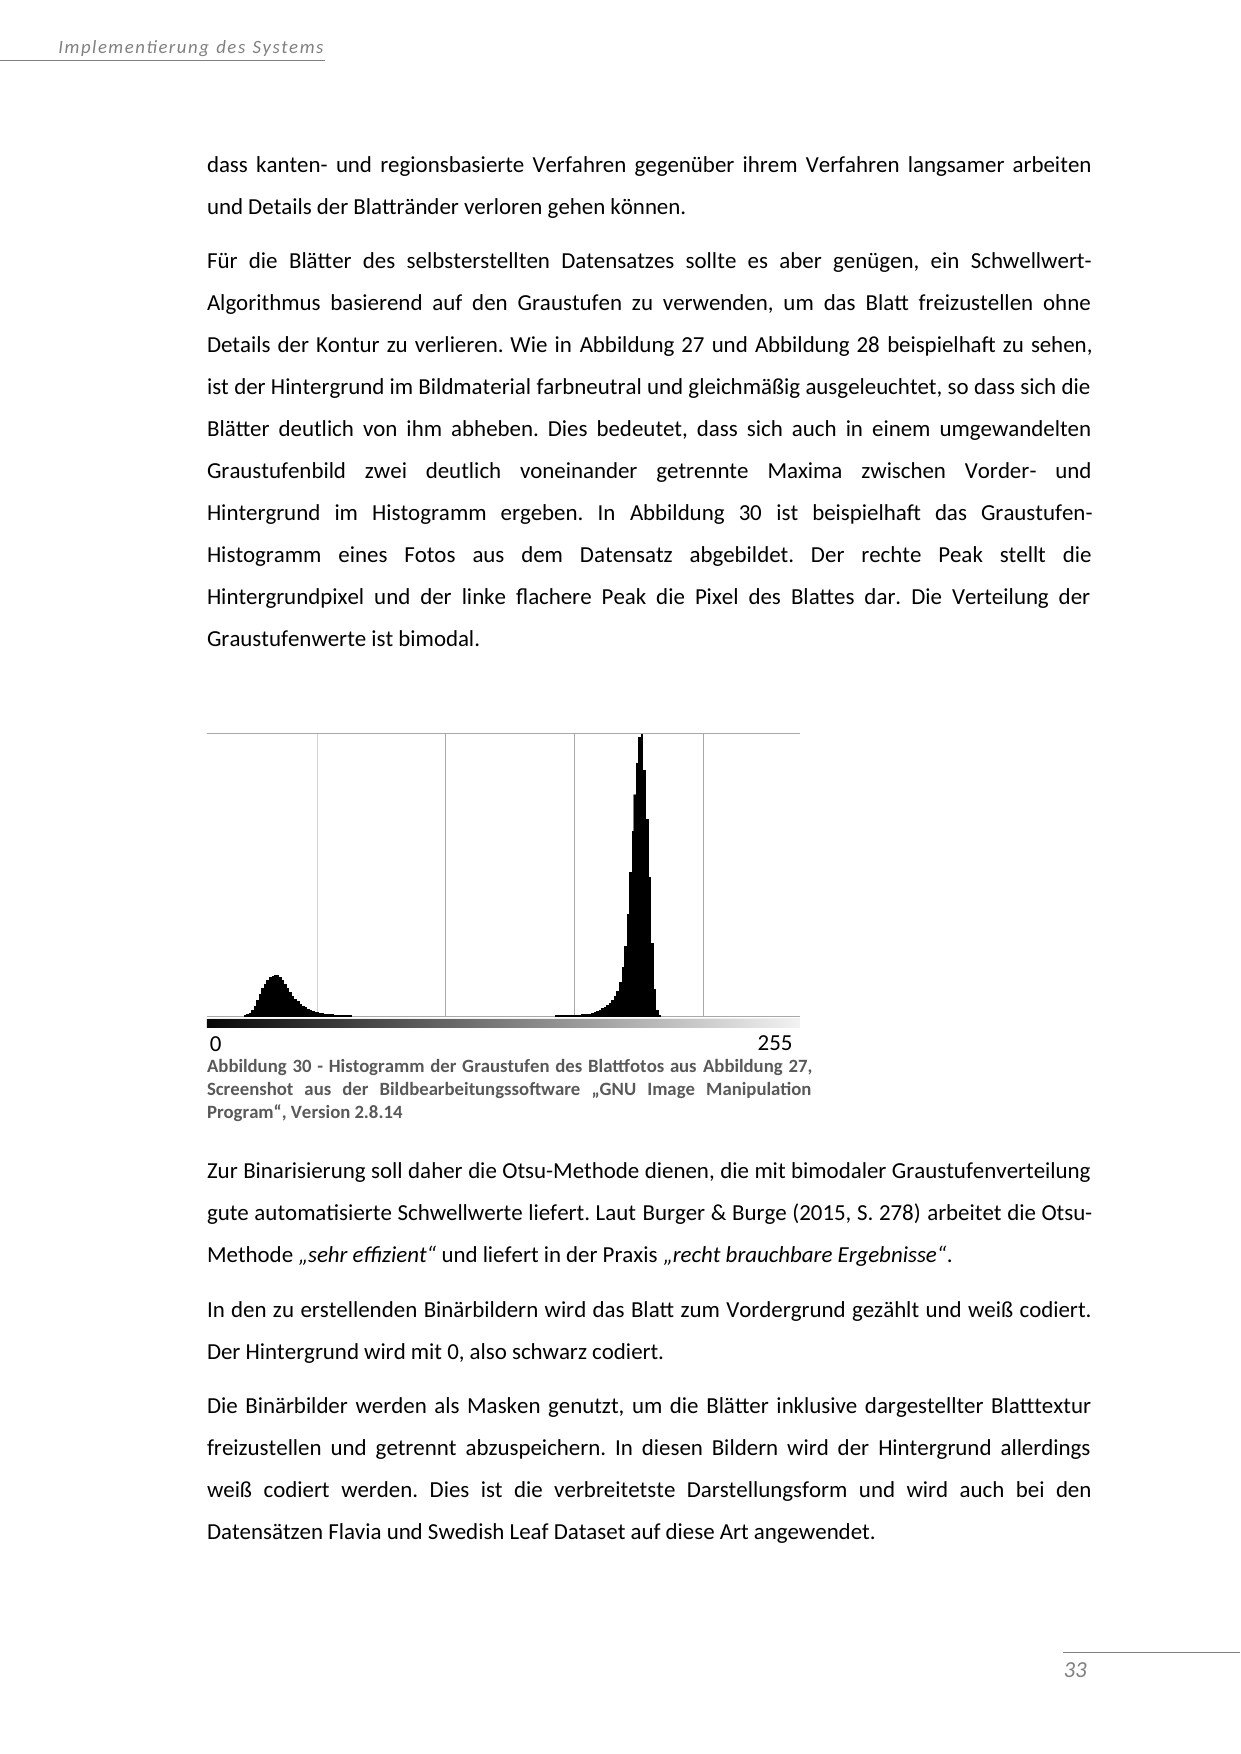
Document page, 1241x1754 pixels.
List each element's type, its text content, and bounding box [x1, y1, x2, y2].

text Für die Blätter des selbsterstellten Datensatzes sollte es aber genügen, ein Schwellwert-Algorithmus basierend auf den Graustufen zu verwenden, um das Blatt freizustellen ohne Details der Kontur zu verlieren. Wie in Abbildung 27 und Abbildung 28 beispielhaft zu sehen, ist der Hintergrund im Bildmaterial farbneutral und gleichmäßig ausgeleuchtet, so dass sich die Blätter deutlich von ihm abheben. Dies bedeutet, dass sich auch in einem umgewandelten Graustufenbild zwei deutlich voneinander getrennte Maxima zwischen Vorder- und Hintergrund im Histogramm ergeben. In Abbildung 30 ist beispielhaft das Graustufen-Histogramm eines Fotos aus dem Datensatz abgebildet. Der rechte Peak stellt die Hintergrundpixel und der linke flachere Peak die Pixel des Blattes dar. Die Verteilung der Graustufenwerte ist bimodal. [207, 246, 1093, 652]
text Zur Binarisierung soll daher die Otsu-Methode dienen, die mit bimodaler Graustufenverteilung gute automatisierte Schwellwerte liefert. Laut Burger & Burge (2015, S. 278) arbeitet die Otsu-Methode „sehr effizient“ und liefert in der Praxis „recht brauchbare Ergebnisse“. [207, 1156, 1093, 1268]
picture [206, 733, 800, 1028]
text In den zu erstellenden Binärbildern wird das Blatt zum Vordergrund gezählt und weiß codiert. Der Hintergrund wird mit 0, also schwarz codiert. [207, 1295, 1093, 1365]
text Die Binärbilder werden als Masken genutzt, um die Blätter inklusive dargestellter Blatttextur freizustellen und getrennt abzuspeichern. In diesen Bildern wird der Hintergrund allerdings weiß codiert werden. Dies ist die verbreitetste Darstellungsform und wird auch bei den Datensätzen Flavia und Swedish Leaf Dataset auf diese Art angewendet. [207, 1391, 1093, 1545]
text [207, 150, 1093, 220]
